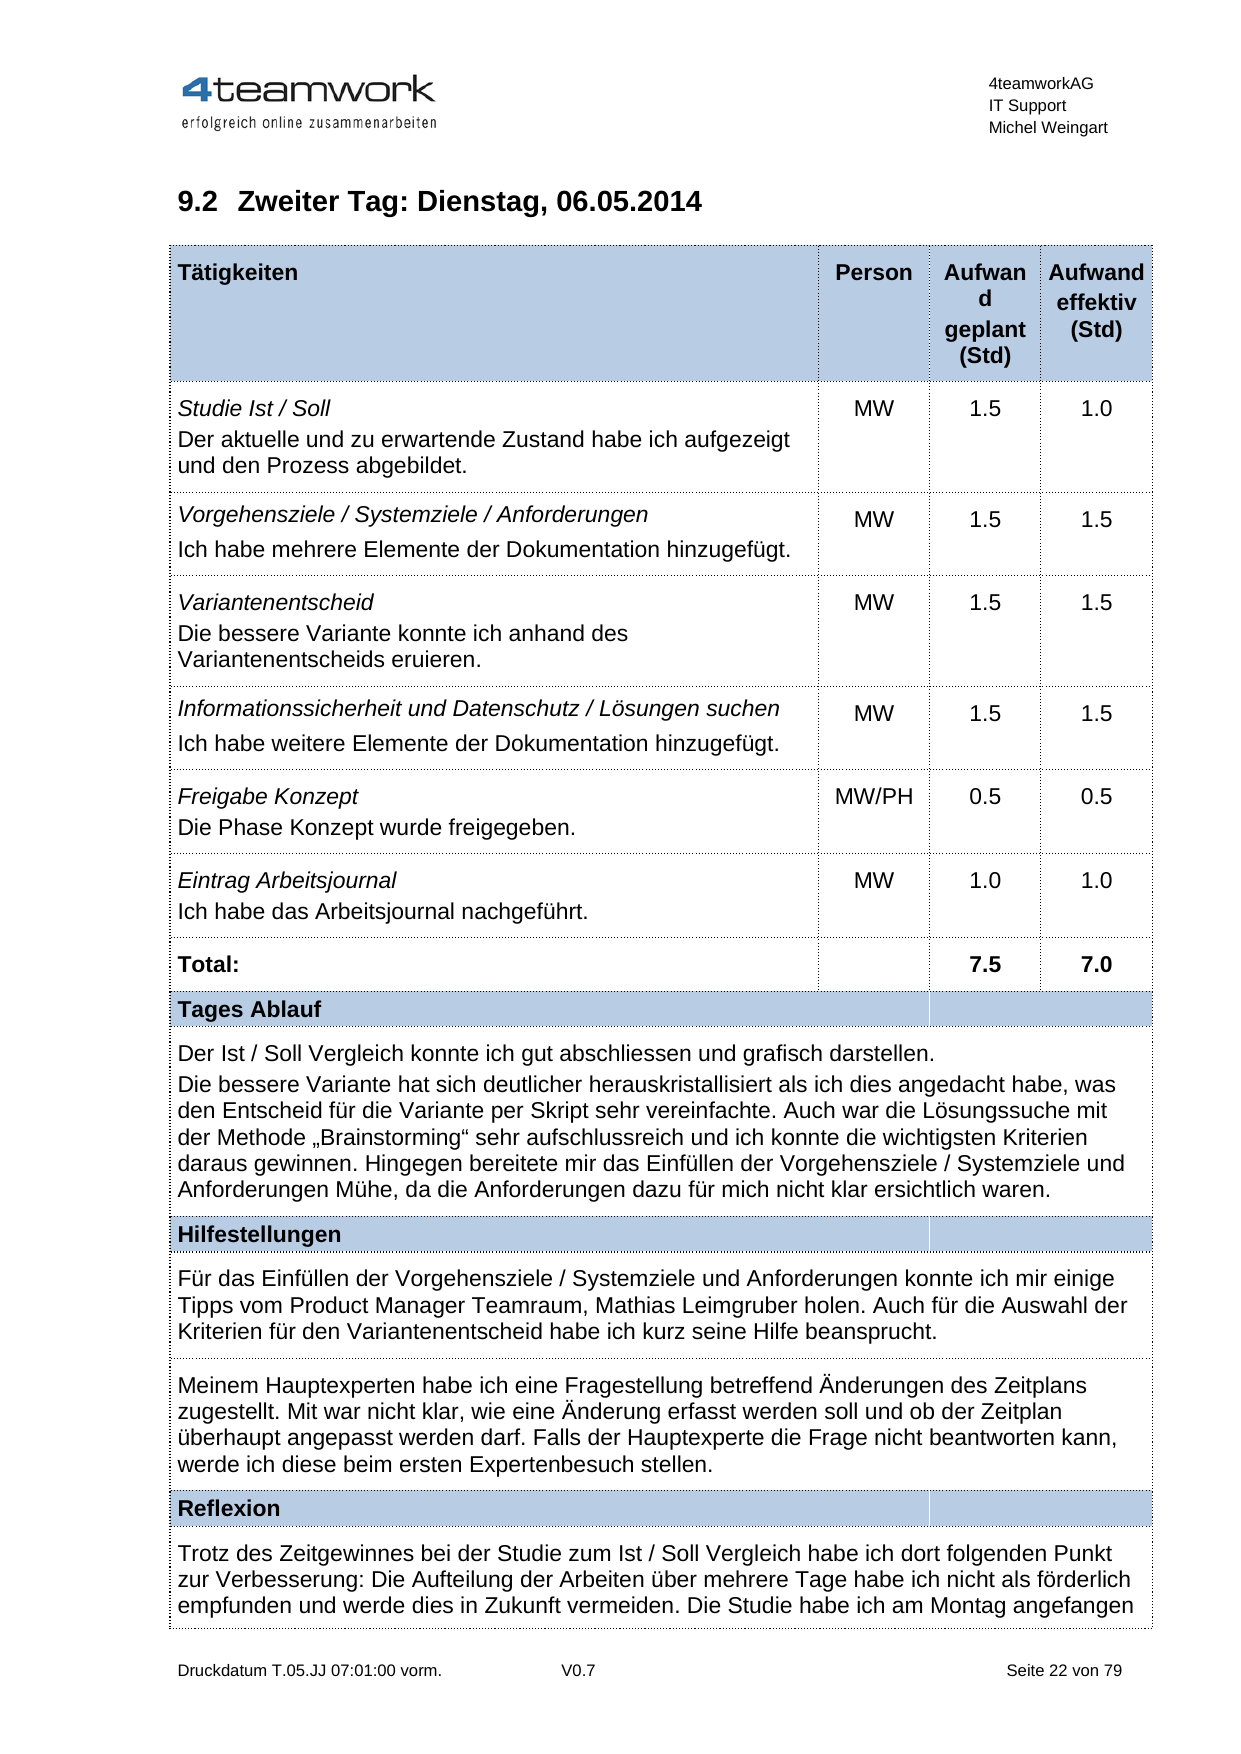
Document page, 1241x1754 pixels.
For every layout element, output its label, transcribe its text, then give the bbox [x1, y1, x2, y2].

table_cell 1.0 [1041, 381, 1152, 492]
table_cell Studie Ist / Soll Der aktuelle und zu erwartende Zustand habe ich aufgezeigt und den Prozess abgebildet. [170, 381, 818, 492]
table_cell [1041, 1490, 1152, 1526]
table_cell 1.5 [930, 381, 1041, 492]
table_cell [1041, 991, 1152, 1026]
table_cell 1.5 [1041, 492, 1152, 575]
table_cell Vorgehensziele / Systemziele / Anforderungen Ich habe mehrere Elemente der Dokumentation hinzugefügt. [170, 492, 818, 575]
table_cell 7.5 [930, 937, 1041, 991]
table_cell [1041, 1216, 1152, 1251]
table_cell Variantenentscheid Die bessere Variante konnte ich anhand des Variantenentscheids eruieren. [170, 575, 818, 686]
table_cell Für das Einfüllen der Vorgehensziele / Systemziele und Anforderungen konnte ich mir einige Tipps vom Product Manager Teamraum, Mathias Leimgruber holen. Auch für die Auswahl der Kriterien für den Variantenentscheid habe ich kurz seine Hilfe beansprucht. [170, 1251, 1152, 1357]
table_header Aufwand geplant (Std) [930, 245, 1041, 381]
table_cell [930, 991, 1041, 1026]
table_cell 7.0 [1041, 937, 1152, 991]
table_cell 1.5 [1041, 575, 1152, 686]
table_cell MW [818, 853, 929, 937]
picture [177, 69, 440, 134]
table_cell Meinem Hauptexperten habe ich eine Fragestellung betreffend Änderungen des Zeitplans zugestellt. Mit war nicht klar, wie eine Änderung erfasst werden soll und ob der Zeitplan überhaupt angepasst werden darf. Falls der Hauptexperte die Frage nicht beantworten kann, werde ich diese beim ersten Expertenbesuch stellen. [170, 1358, 1152, 1490]
table_cell [930, 1490, 1041, 1526]
table_cell [818, 991, 929, 1026]
table_cell Total: [170, 937, 818, 991]
table_cell MW [818, 575, 929, 686]
table_cell [818, 937, 929, 991]
table_cell Reflexion [170, 1490, 818, 1526]
subtitle Zweiter Tag: Dienstag, 06.05.2014 [177, 184, 1122, 217]
table_cell Freigabe Konzept Die Phase Konzept wurde freigegeben. [170, 769, 818, 853]
table_cell [818, 1490, 929, 1526]
table_cell MW/PH [818, 769, 929, 853]
table_cell 1.5 [930, 492, 1041, 575]
table_cell [930, 1216, 1041, 1251]
table_header Person [818, 245, 929, 381]
table_cell 0.5 [1041, 769, 1152, 853]
table_cell Der Ist / Soll Vergleich konnte ich gut abschliessen und grafisch darstellen. Die bessere Variante hat sich deutlicher herauskristallisiert als ich dies angedacht habe, was den Entscheid für die Variante per Skript sehr vereinfachte. Auch war die Lösungssuche mit der Methode „Brainstorming“ sehr aufschlussreich und ich konnte die wichtigsten Kriterien daraus gewinnen. Hingegen bereitete mir das Einfüllen der Vorgehensziele / Systemziele und Anforderungen Mühe, da die Anforderungen dazu für mich nicht klar ersichtlich waren. [170, 1026, 1152, 1216]
table_cell Hilfestellungen [170, 1216, 818, 1251]
table_cell 1.5 [930, 686, 1041, 769]
table_cell 1.0 [930, 853, 1041, 937]
table_cell 0.5 [930, 769, 1041, 853]
table_cell Eintrag Arbeitsjournal Ich habe das Arbeitsjournal nachgeführt. [170, 853, 818, 937]
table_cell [170, 1526, 1152, 1628]
table_header Tätigkeiten [170, 245, 818, 381]
table_header Aufwand effektiv (Std) [1041, 245, 1152, 381]
table_cell 1.5 [1041, 686, 1152, 769]
table_cell MW [818, 381, 929, 492]
table_cell Informationssicherheit und Datenschutz / Lösungen suchen Ich habe weitere Elemente der Dokumentation hinzugefügt. [170, 686, 818, 769]
table_cell Tages Ablauf [170, 991, 818, 1026]
table_cell 1.0 [1041, 853, 1152, 937]
table_cell MW [818, 686, 929, 769]
table_cell MW [818, 492, 929, 575]
table_cell 1.5 [930, 575, 1041, 686]
table_cell [818, 1216, 929, 1251]
